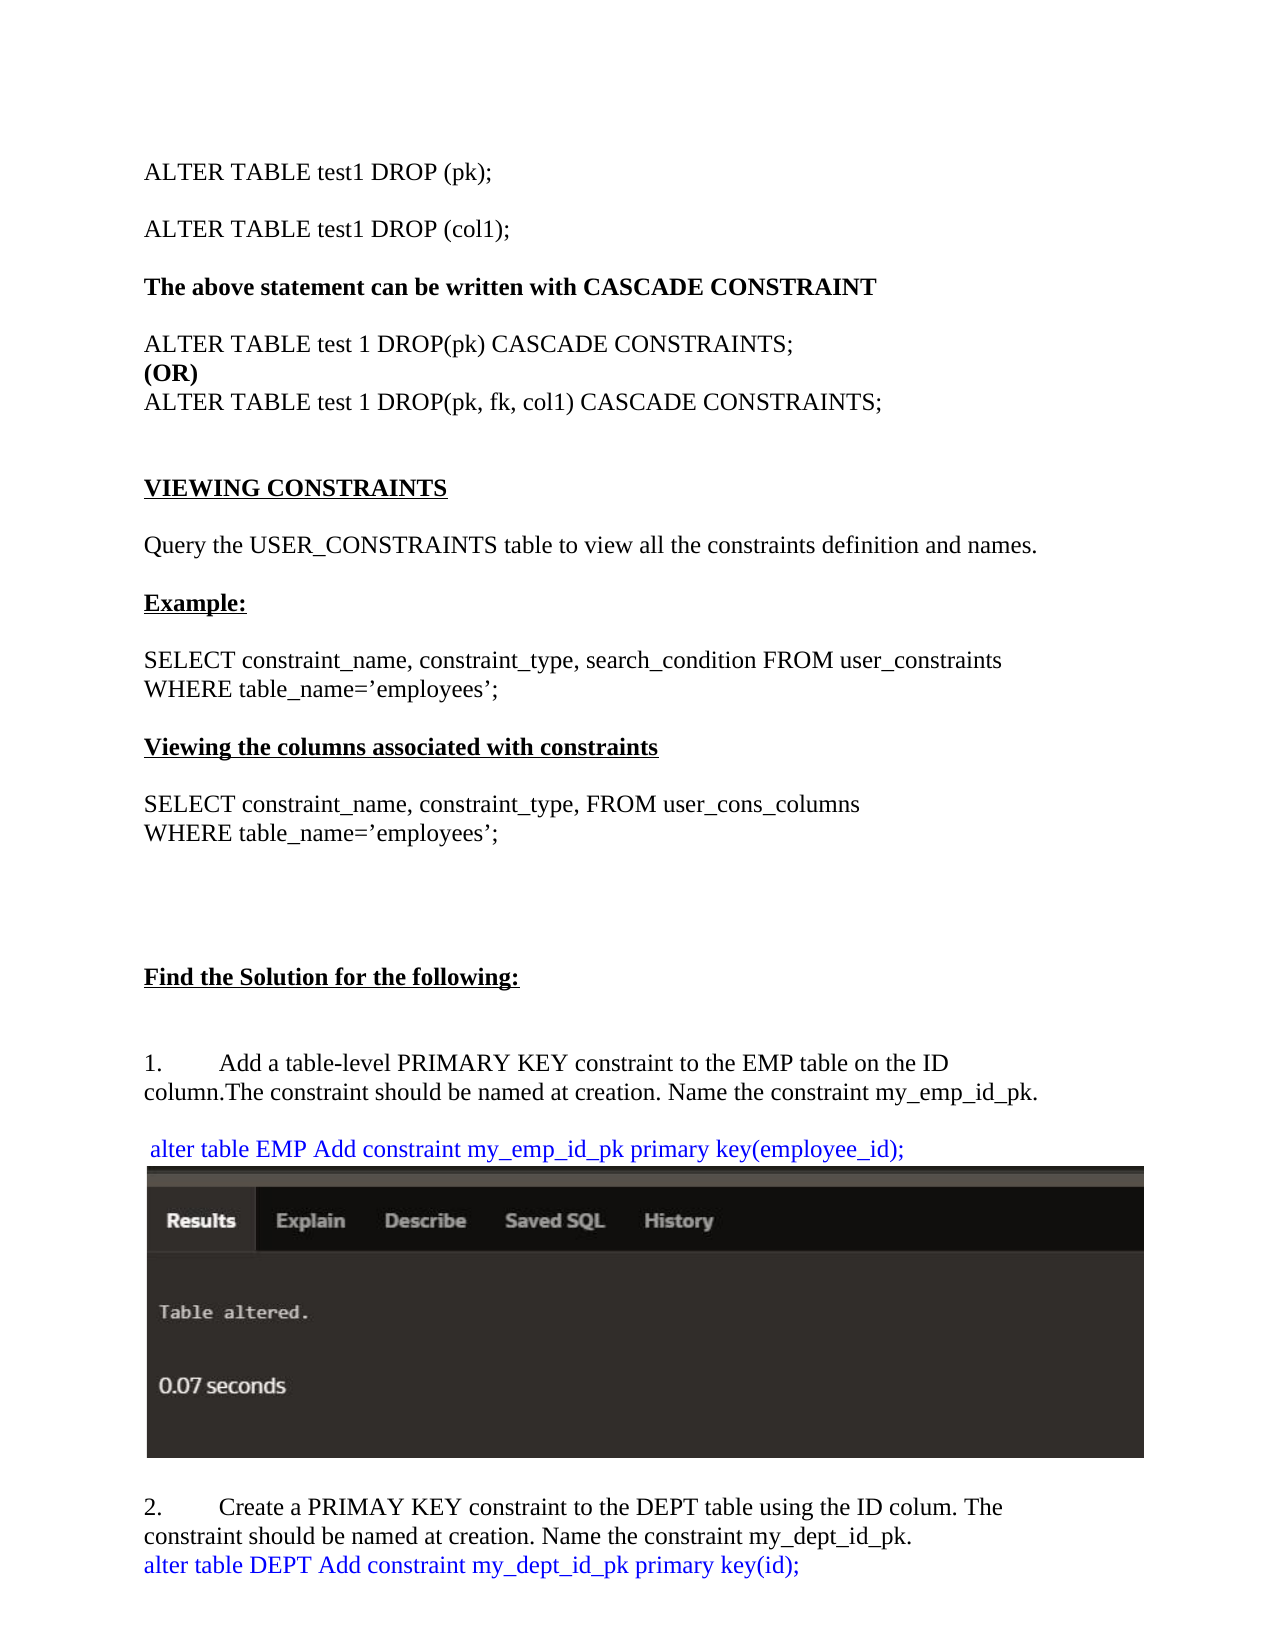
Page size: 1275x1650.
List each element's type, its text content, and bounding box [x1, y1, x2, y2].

list Add a table-level PRIMARY KEY constraint to the EMP table on the ID column.The constraint should be named at creation. Name the constraint my_emp_id_pk. [144, 1048, 1074, 1105]
text Query the USER_CONSTRAINTS table to view all the constraints definition and names. [144, 530, 1275, 559]
text ALTER TABLE test 1 DROP(pk) CASCADE CONSTRAINTS; [144, 329, 1275, 358]
text alter table DEPT Add constraint my_dept_id_pk primary key(id); [144, 1550, 1275, 1579]
text ALTER TABLE test 1 DROP(pk, fk, col1) CASCADE CONSTRAINTS; [144, 387, 1275, 415]
list Create a PRIMAY KEY constraint to the DEPT table using the ID colum. The constraint should be named at creation. Name the constraint my_dept_id_pk. [144, 1492, 1106, 1550]
text Viewing the columns associated with constraints [144, 732, 1275, 760]
text (OR) [144, 358, 1275, 387]
text Find the Solution for the following: [144, 962, 1275, 990]
text Example: [144, 588, 1275, 617]
text SELECT constraint_name, constraint_type, search_condition FROM user_constraints WHERE table_name=’employees’; [144, 645, 1072, 703]
text ALTER TABLE test1 DROP (pk); ALTER TABLE test1 DROP (col1); [144, 157, 550, 243]
text alter table EMP Add constraint my_emp_id_pk primary key(employee_id); [150, 1134, 1275, 1163]
text SELECT constraint_name, constraint_type, FROM user_cons_columns WHERE table_name=’employees’; [144, 789, 901, 847]
text The above statement can be written with CASCADE CONSTRAINT [144, 272, 1275, 301]
picture [146, 1166, 1144, 1458]
text VIEWING CONSTRAINTS [144, 473, 1275, 502]
